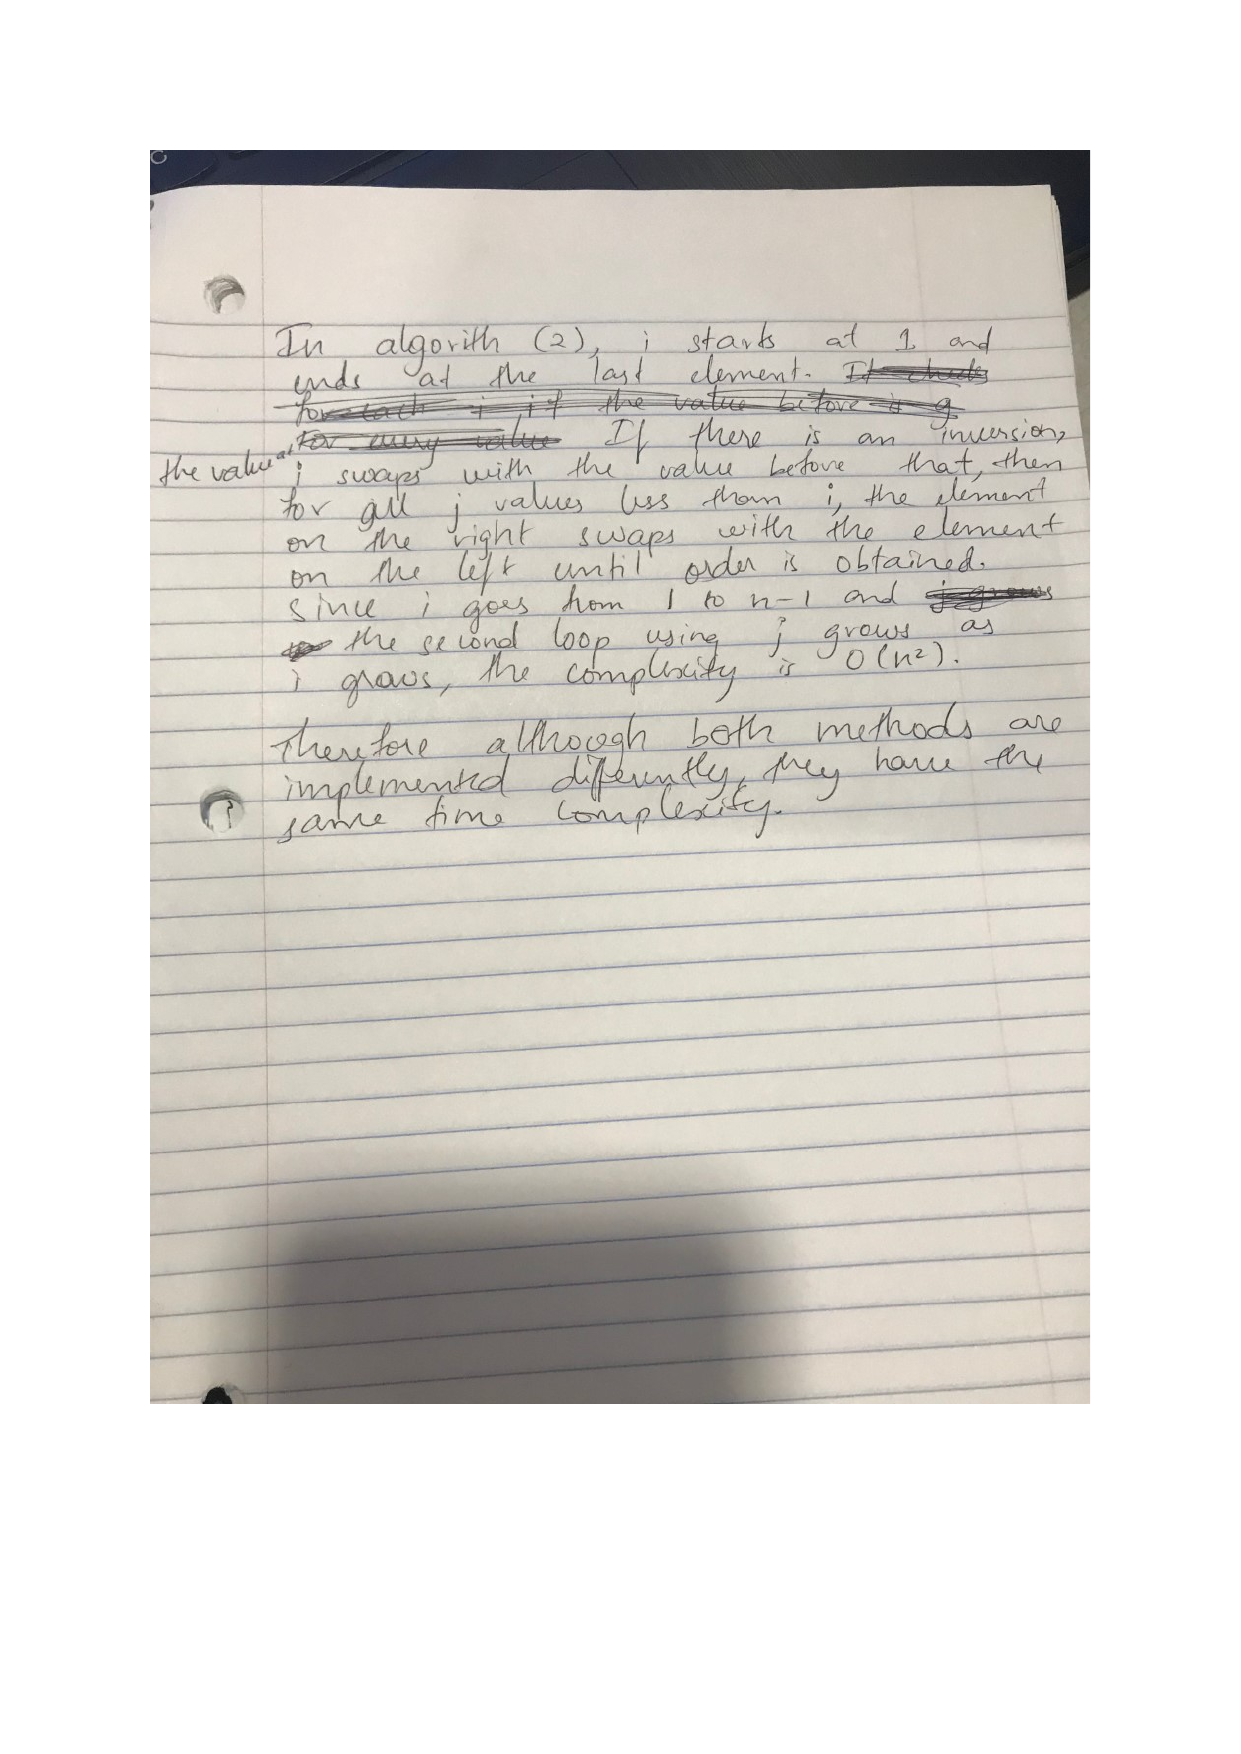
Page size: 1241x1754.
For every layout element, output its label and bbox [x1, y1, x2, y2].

picture [150, 150, 1091, 1404]
